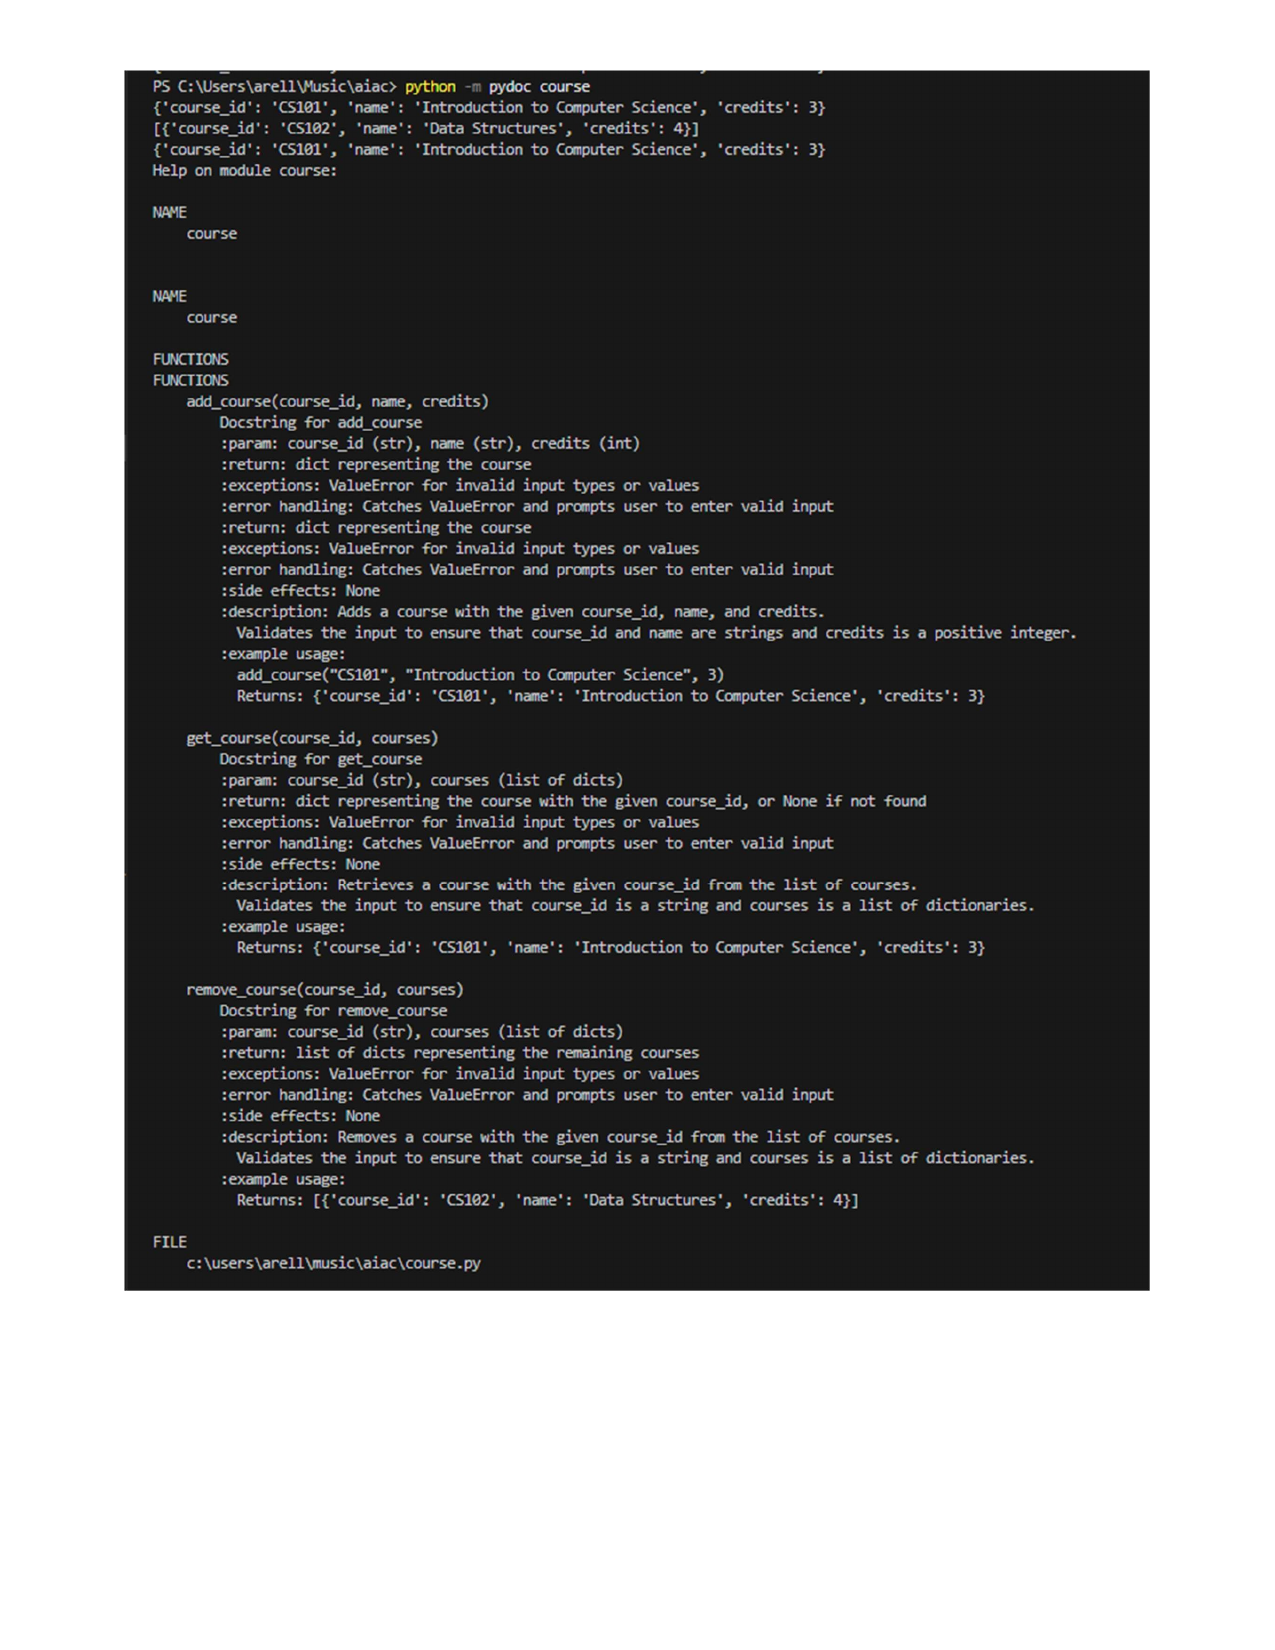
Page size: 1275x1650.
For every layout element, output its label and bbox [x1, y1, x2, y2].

picture [124, 70, 1150, 1291]
